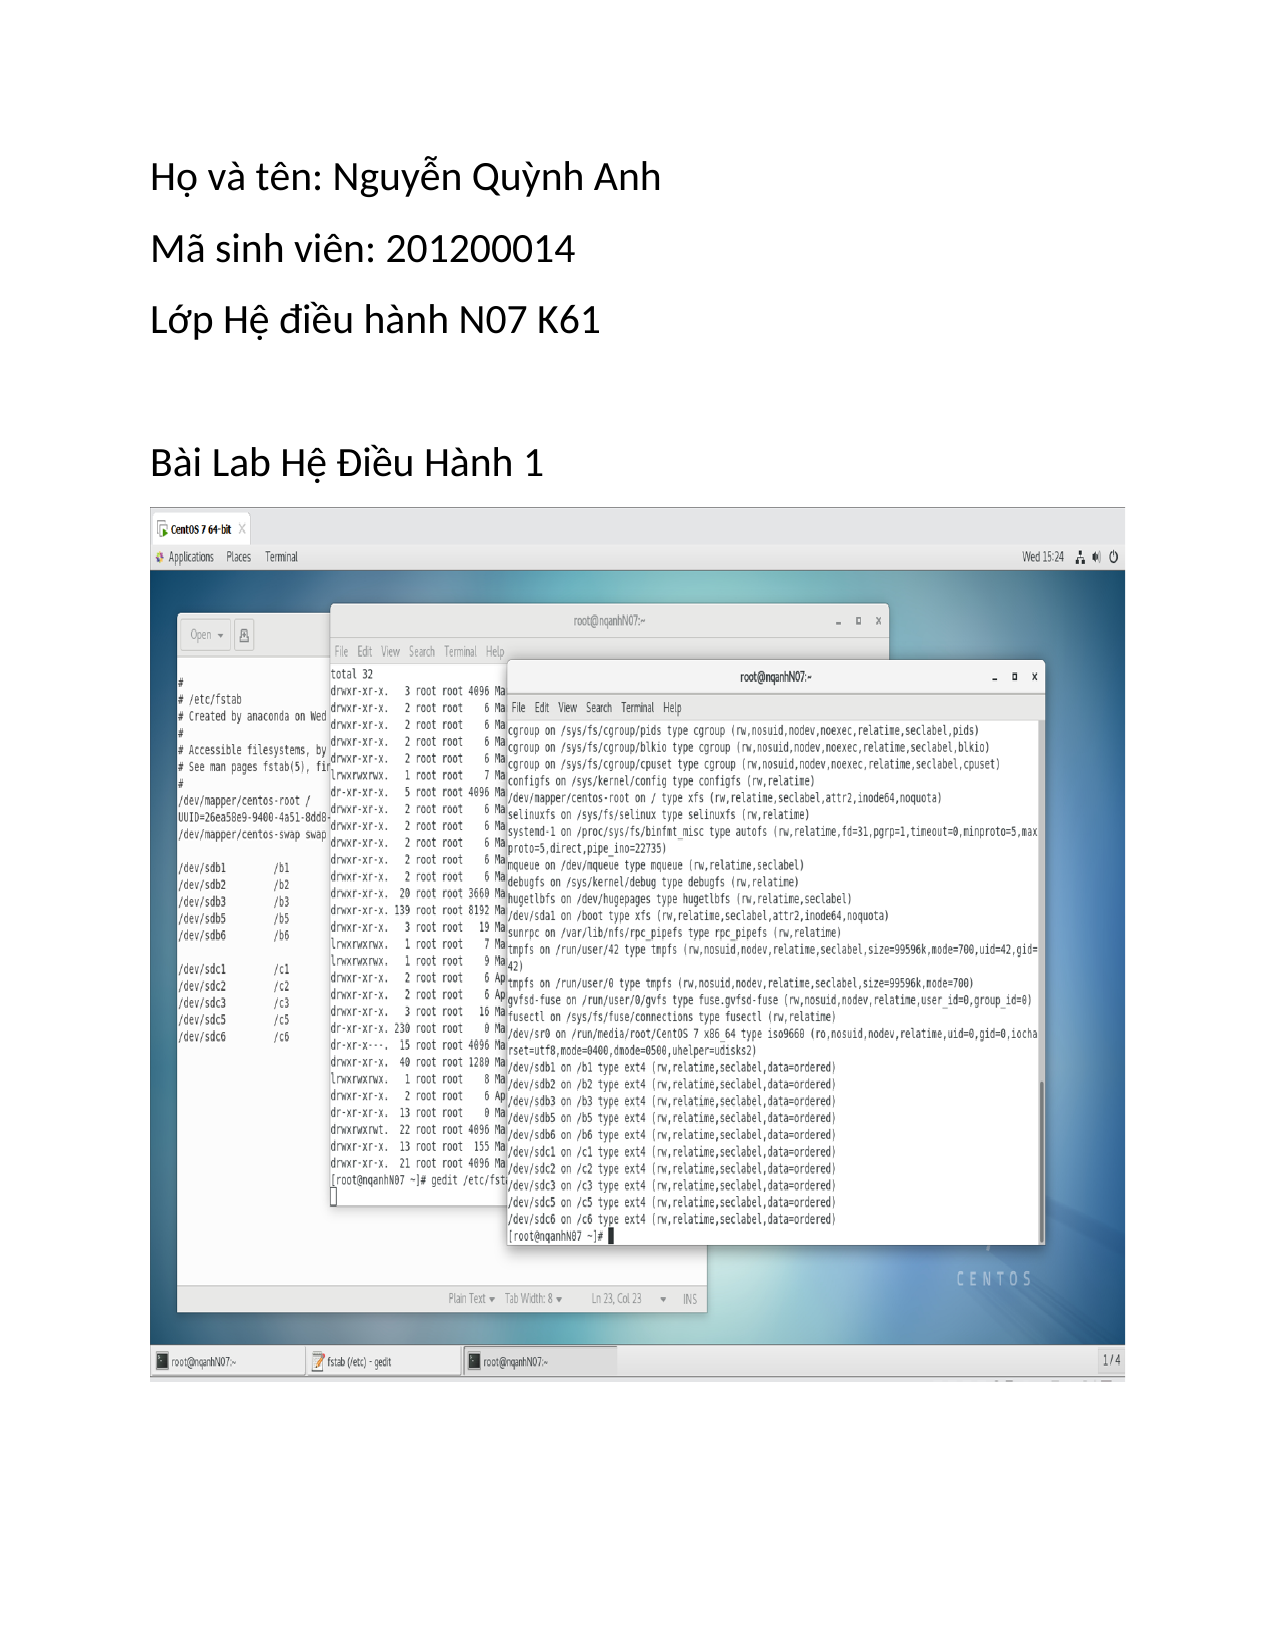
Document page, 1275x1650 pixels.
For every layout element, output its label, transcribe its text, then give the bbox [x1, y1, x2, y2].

text Họ và tên: Nguyễn Quỳnh Anh [150, 150, 1125, 201]
text Mã sinh viên: 201200014 [150, 222, 1125, 272]
picture [150, 507, 1125, 1382]
text Bài Lab Hệ Điều Hành 1 [150, 436, 1125, 487]
text Lớp Hệ điều hành N07 K61 [150, 293, 1125, 344]
